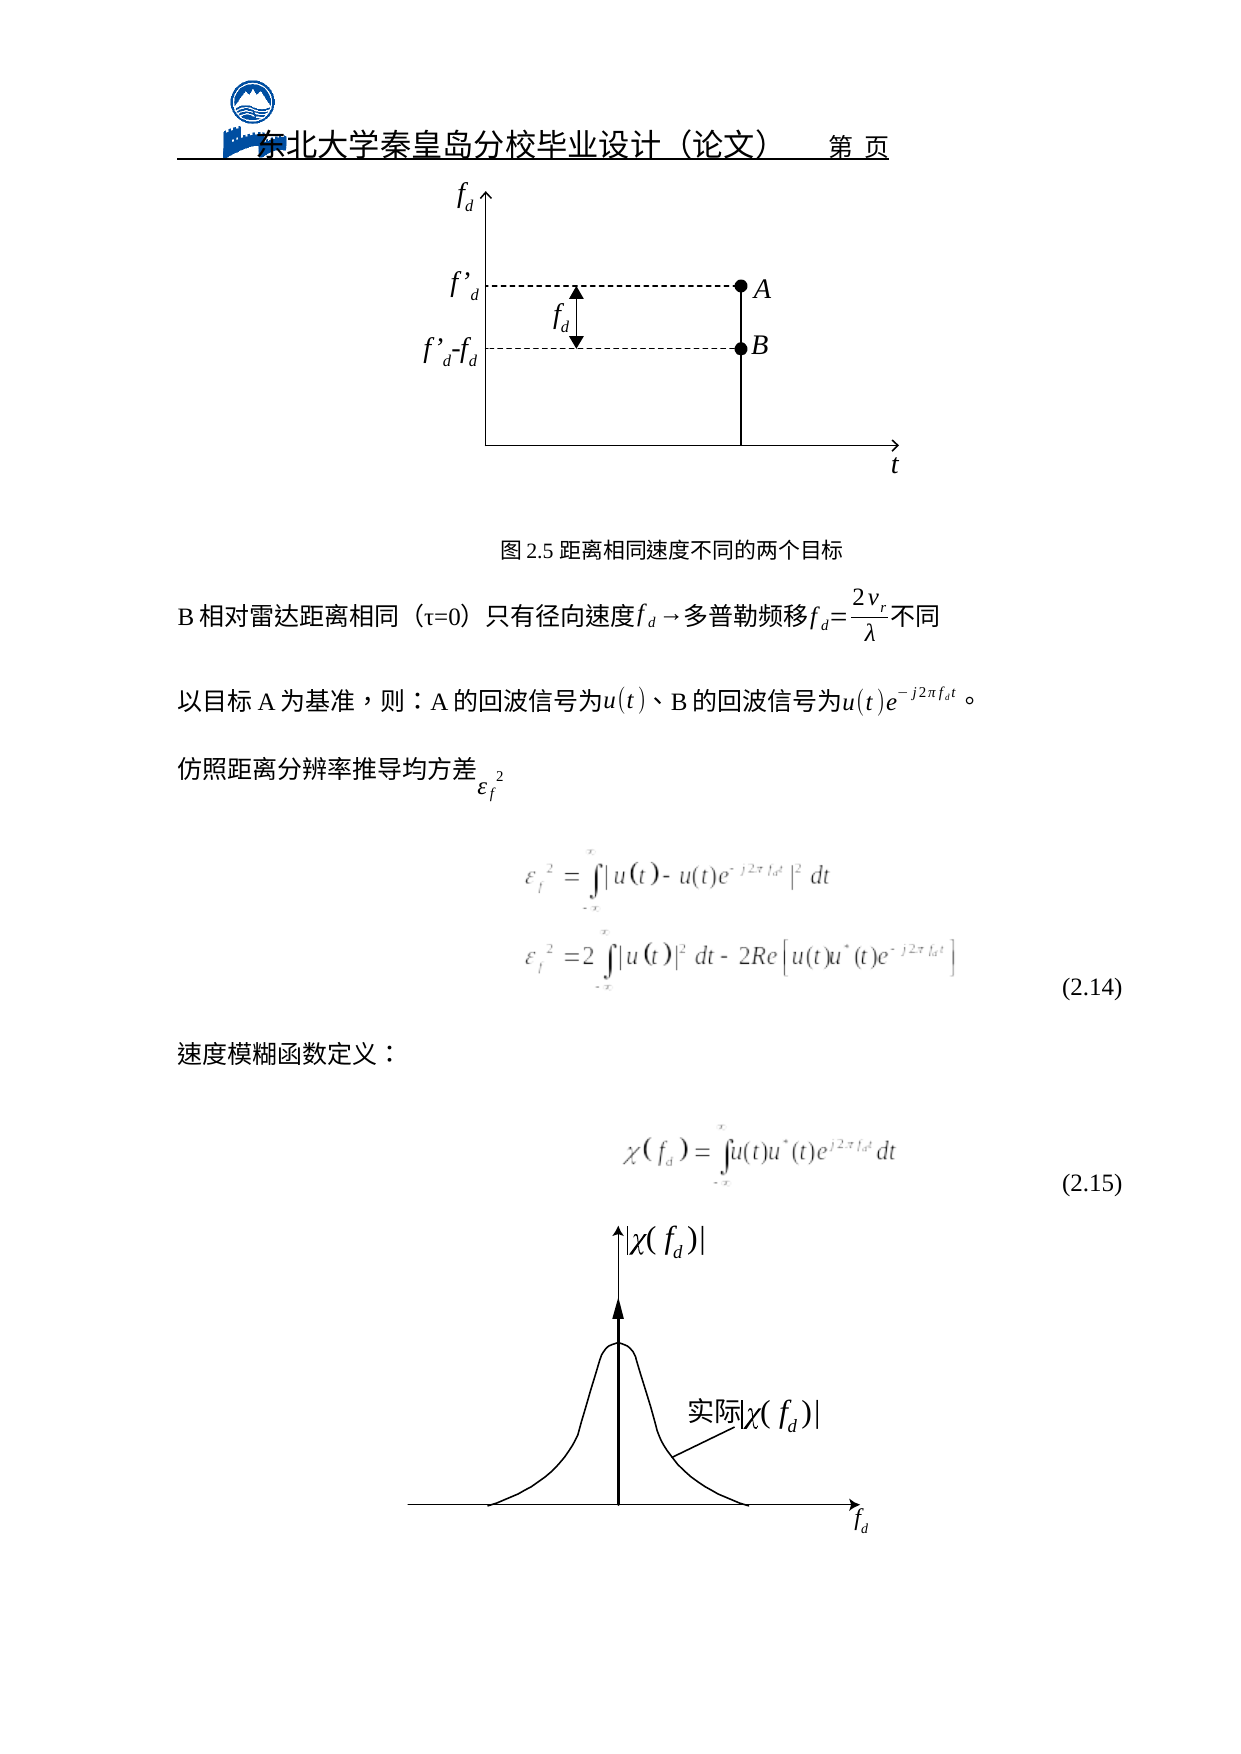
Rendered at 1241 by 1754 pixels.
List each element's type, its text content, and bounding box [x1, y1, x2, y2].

text (2.15) [177, 1105, 1122, 1207]
text 图2.5 距离相同速度不同的两个目标 [177, 532, 1122, 566]
text B相对雷达距离相同（τ=0）只有径向速度多普勒频移不同 [177, 581, 1122, 649]
text 以目标A为基准，则：A的回波信号为、B的回波信号为。 [177, 666, 1122, 734]
text 速度模糊函数定义： [177, 1020, 1122, 1088]
text (2.14) [177, 836, 1122, 1006]
picture [214, 79, 292, 158]
text 仿照距离分辨率推导均方差 [177, 751, 1122, 819]
